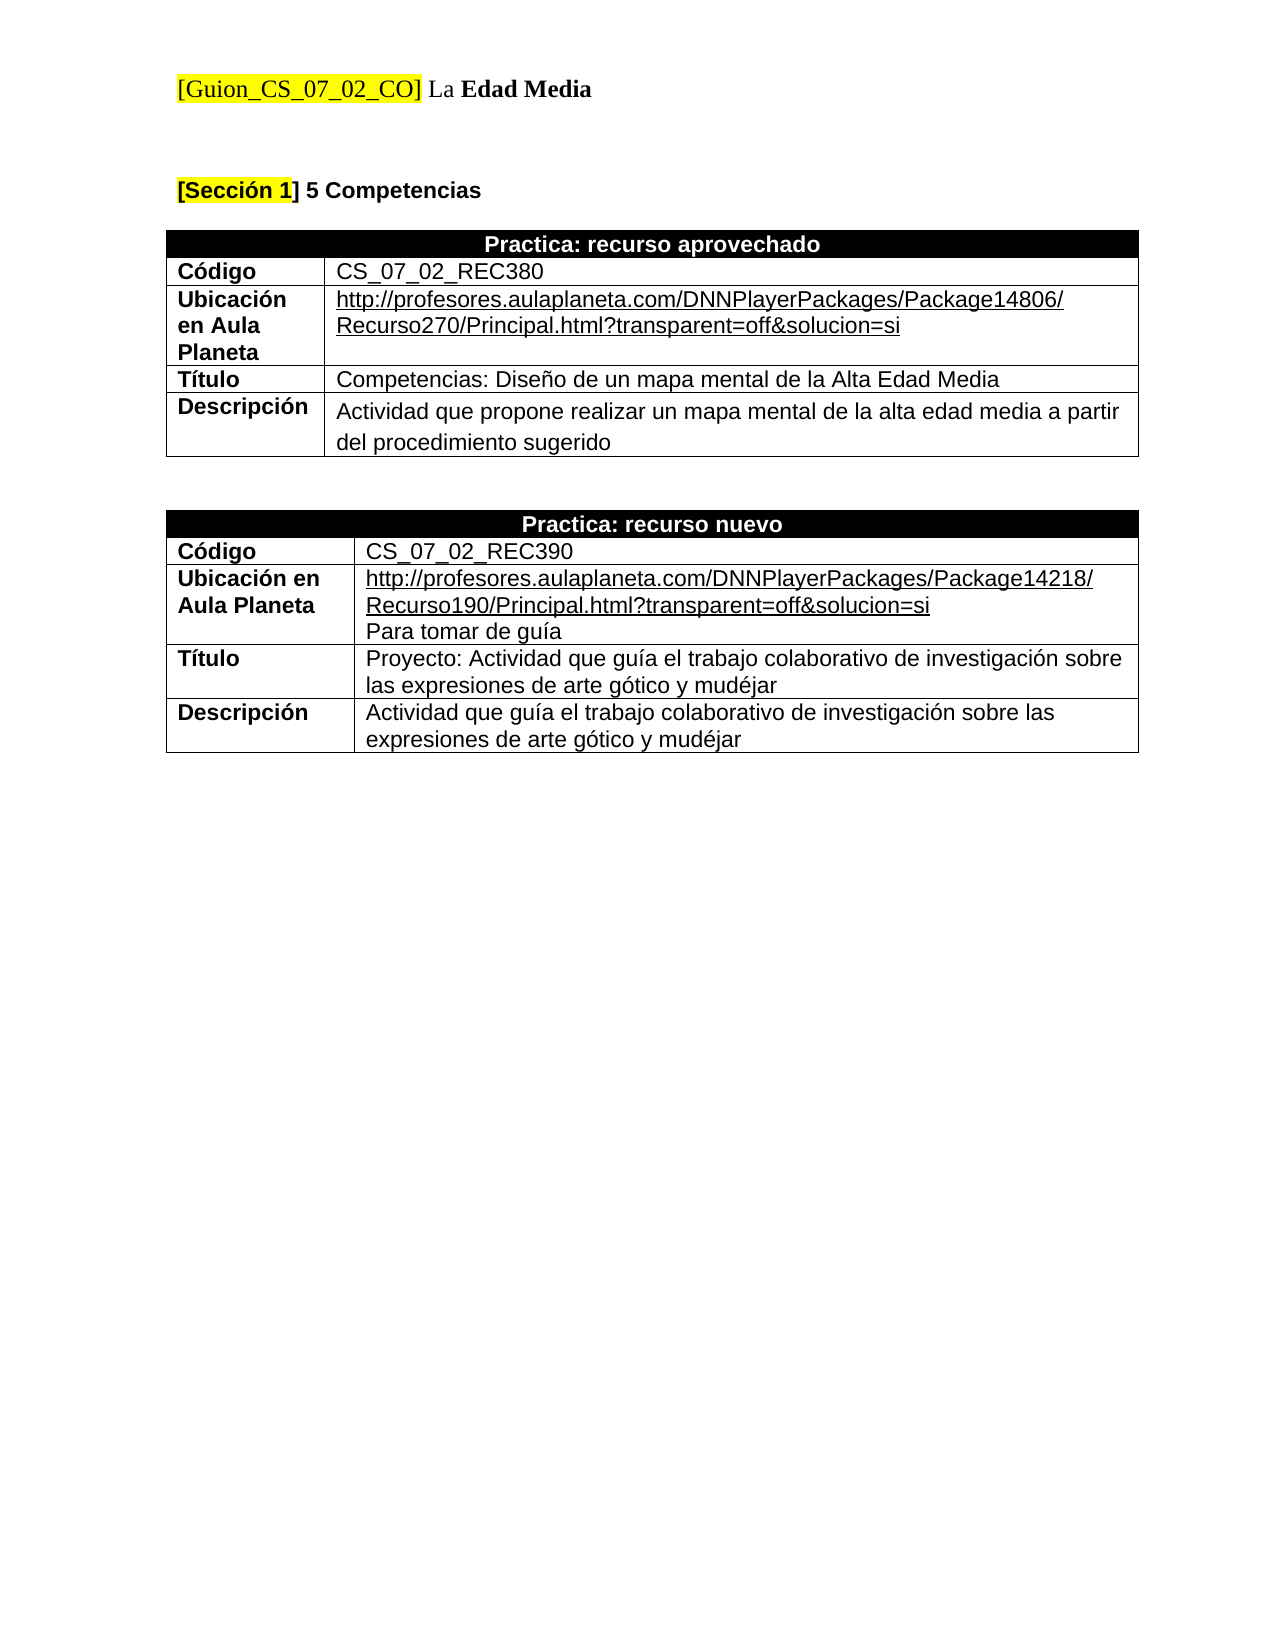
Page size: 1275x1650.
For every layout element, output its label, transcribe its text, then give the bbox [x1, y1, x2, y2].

table_cell Descripción [167, 393, 324, 456]
table_cell Descripción [167, 699, 354, 752]
table_header Practica: recurso aprovechado [167, 231, 1138, 257]
table_cell Competencias: Diseño de un mapa mental de la Alta Edad Media [325, 366, 1138, 392]
table_cell Ubicación en Aula Planeta [167, 286, 324, 365]
table_cell Proyecto: Actividad que guía el trabajo colaborativo de investigación sobre las expresiones de arte gótico y mudéjar [355, 645, 1138, 698]
table_cell http://profesores.aulaplaneta.com/DNNPlayerPackages/Package14806/Recurso270/Principal.html?transparent=off&solucion=si [325, 286, 1138, 365]
table_cell Actividad que propone realizar un mapa mental de la alta edad media a partir del procedimiento sugerido [325, 393, 1138, 456]
table_header Practica: recurso nuevo [167, 511, 1138, 537]
table_cell Título [167, 645, 354, 698]
table_cell http://profesores.aulaplaneta.com/DNNPlayerPackages/Package14218/Recurso190/Principal.html?transparent=off&solucion=si Para tomar de guía [355, 565, 1138, 644]
text [Sección 1] 5 Competencias [292, 177, 1127, 203]
table_cell Código [167, 538, 354, 564]
table_cell Ubicación en Aula Planeta [167, 565, 354, 644]
table_cell Título [167, 366, 324, 392]
table_cell Actividad que guía el trabajo colaborativo de investigación sobre las expresiones de arte gótico y mudéjar [355, 699, 1138, 752]
table_cell CS_07_02_REC380 [325, 258, 1138, 285]
table_cell CS_07_02_REC390 [355, 538, 1138, 564]
table_cell Código [167, 258, 324, 285]
